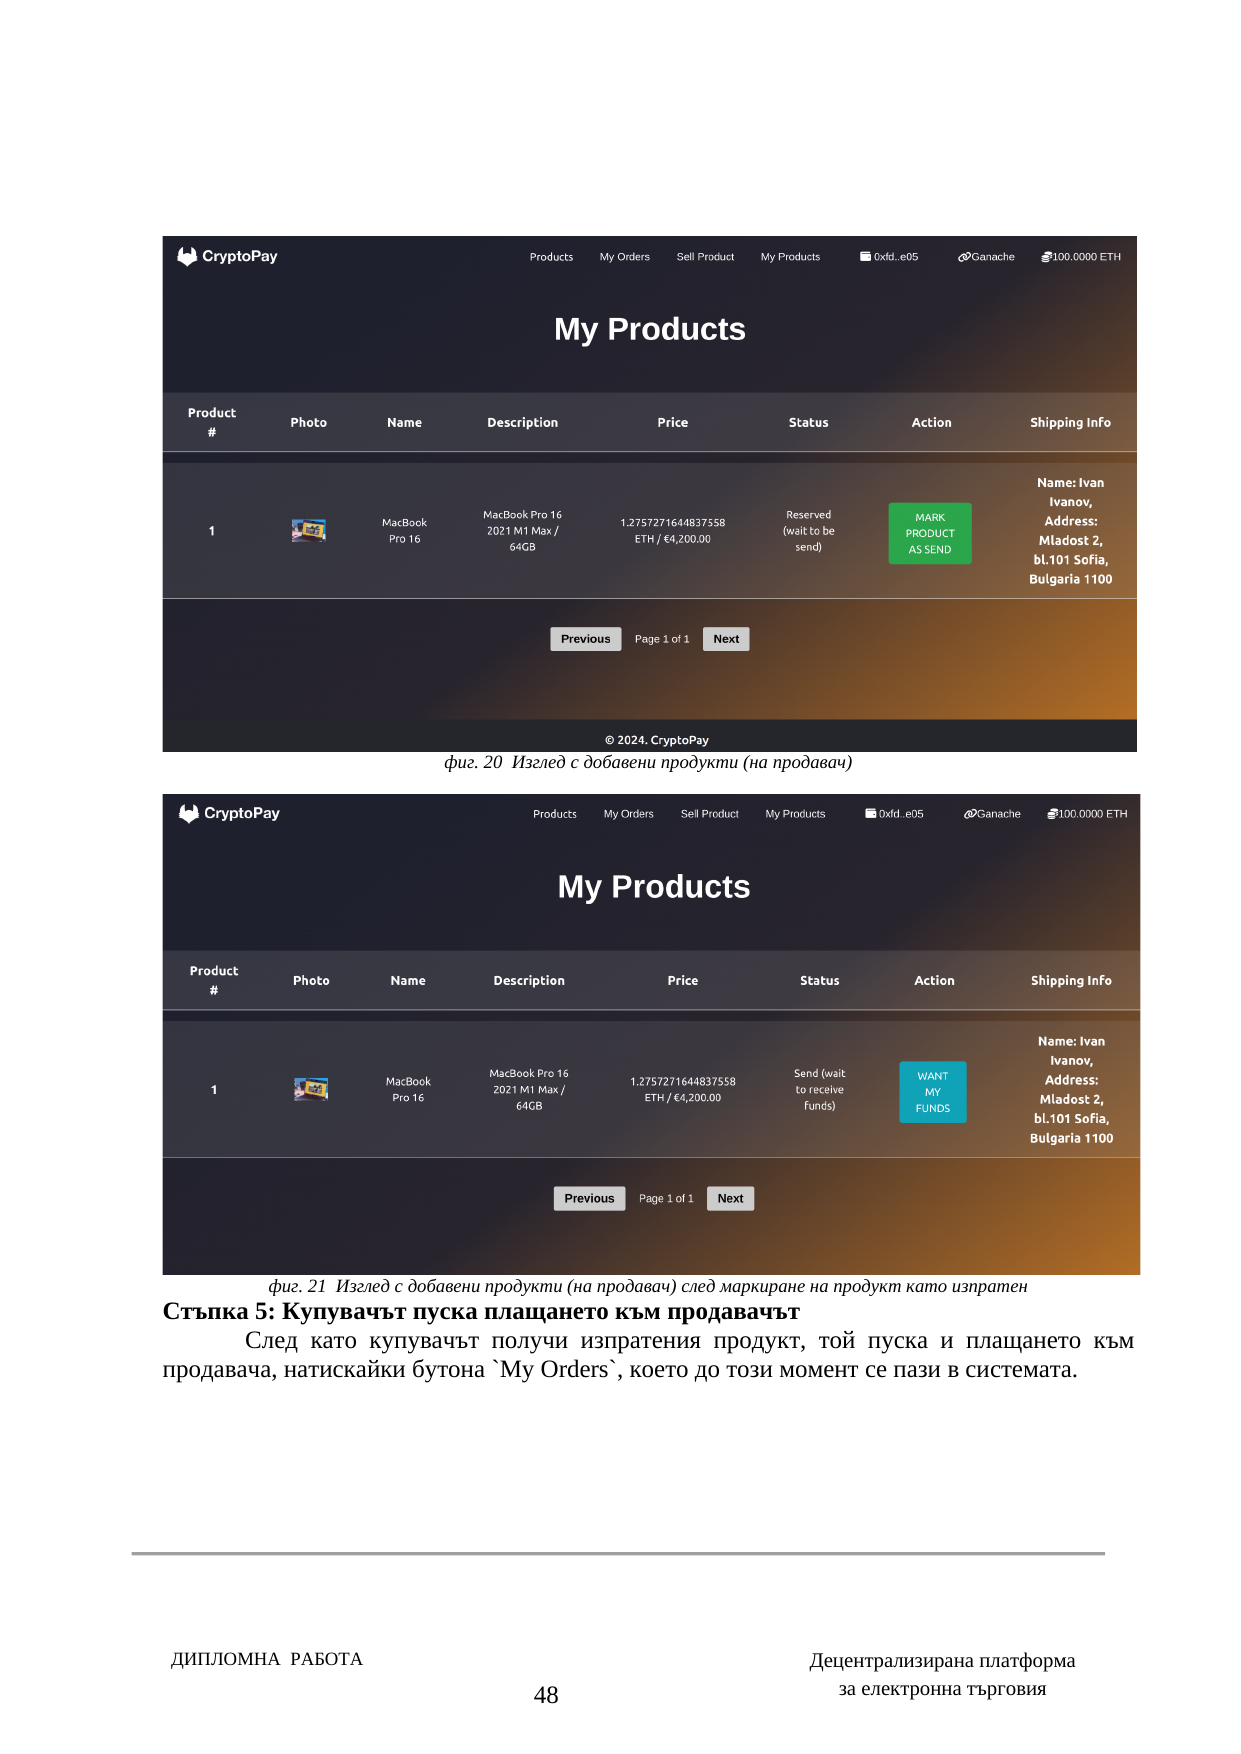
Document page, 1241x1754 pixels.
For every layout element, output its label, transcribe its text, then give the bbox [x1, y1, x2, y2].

picture [162, 236, 1137, 752]
text фиг. 20 Изглед с добавени продукти (на продавач) [162, 752, 1136, 773]
text фиг. 21 Изглед с добавени продукти (на продавач) след маркиране на продукт като изпратен [162, 1275, 1136, 1296]
text Стъпка 5: Купувачът пуска плащането към продавачът [162, 1296, 1136, 1325]
picture [162, 794, 1141, 1275]
text След като купувачът получи изпратения продукт, той пуска и плащането към продавача, натискайки бутона `My Orders`, което до този момент се пази в системата. [162, 1325, 1136, 1382]
